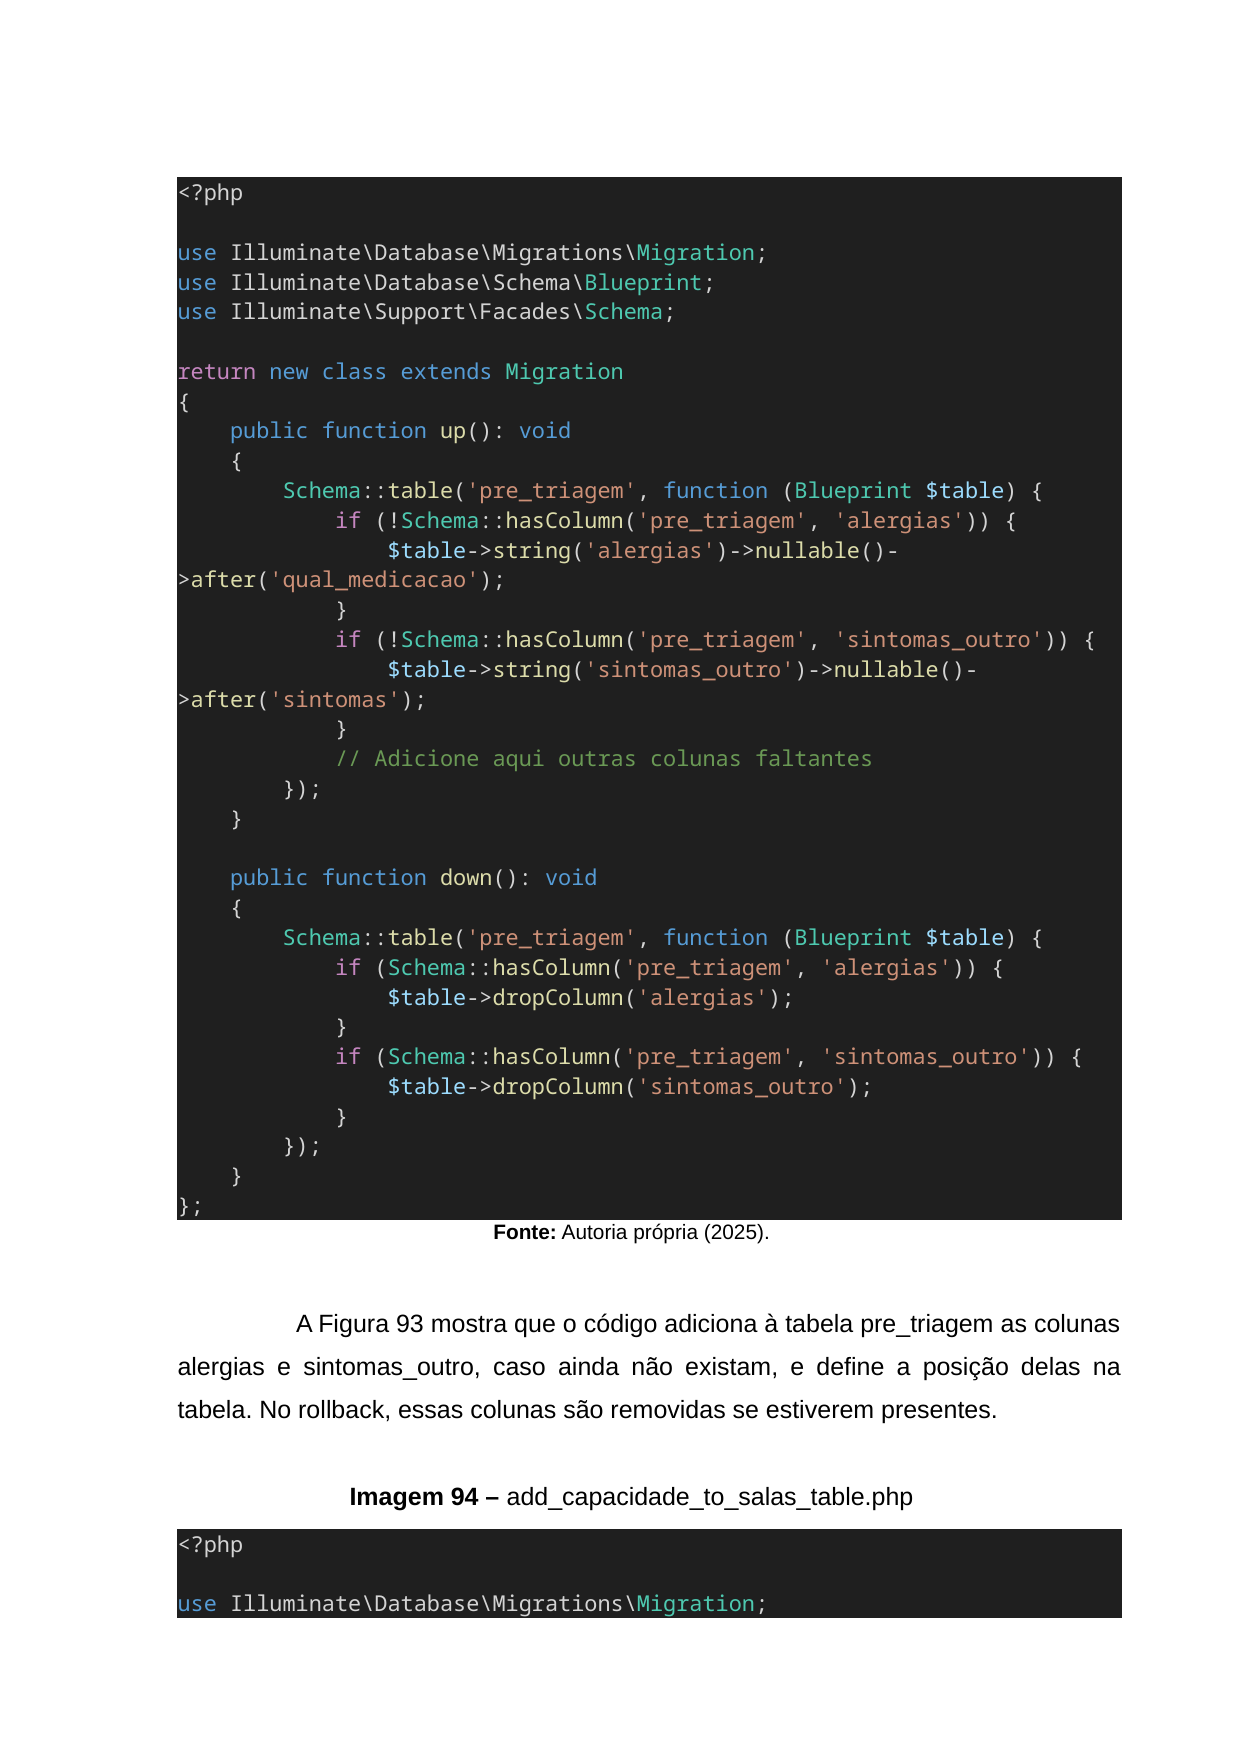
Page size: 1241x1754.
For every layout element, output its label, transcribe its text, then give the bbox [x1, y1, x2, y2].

text use Illuminate\Database\Migrations\Migration; [177, 1588, 1122, 1618]
text Imagem 94 – add_capacidade_to_salas_table.php [238, 1482, 1024, 1510]
text }); [177, 773, 1122, 803]
text if (!Schema::hasColumn('pre_triagem', 'alergias')) { [177, 505, 1122, 535]
text A Figura 93 mostra que o código adiciona à tabela pre_triagem as colunas alergias e sintomas_outro, caso ainda não existam, e define a posição delas na tabela. No rollback, essas colunas são removidas se estiverem presentes. [177, 1309, 1122, 1424]
text use Illuminate\Database\Migrations\Migration; [177, 237, 1122, 267]
text } [177, 594, 1122, 624]
text public function up(): void [177, 416, 1122, 445]
text }); [177, 1131, 1122, 1160]
text <?php [177, 177, 1122, 207]
text { [177, 386, 1122, 416]
text } [177, 1101, 1122, 1131]
text use Illuminate\Database\Schema\Blueprint; [177, 267, 1122, 296]
text return new class extends Migration [177, 356, 1122, 386]
text Schema::table('pre_triagem', function (Blueprint $table) { [177, 922, 1122, 952]
text } [177, 713, 1122, 743]
text { [177, 445, 1122, 475]
text $table->dropColumn('alergias'); [177, 982, 1122, 1011]
text if (!Schema::hasColumn('pre_triagem', 'sintomas_outro')) { [177, 624, 1122, 654]
text if (Schema::hasColumn('pre_triagem', 'sintomas_outro')) { [177, 1041, 1122, 1071]
text public function down(): void [177, 862, 1122, 892]
text Schema::table('pre_triagem', function (Blueprint $table) { [177, 475, 1122, 505]
text if (Schema::hasColumn('pre_triagem', 'alergias')) { [177, 952, 1122, 982]
text } [177, 803, 1122, 833]
text use Illuminate\Support\Facades\Schema; [177, 296, 1122, 326]
text } [177, 1160, 1122, 1190]
text } [177, 1011, 1122, 1041]
text $table->dropColumn('sintomas_outro'); [177, 1071, 1122, 1101]
text Fonte: Autoria própria (2025). [238, 1220, 1024, 1244]
text <?php [177, 1529, 1122, 1558]
text $table->string('alergias')->nullable()->after('qual_medicacao'); [177, 535, 1122, 594]
text $table->string('sintomas_outro')->nullable()->after('sintomas'); [177, 654, 1122, 713]
text }; [177, 1190, 1122, 1220]
text { [177, 892, 1122, 922]
text // Adicione aqui outras colunas faltantes [177, 743, 1122, 773]
